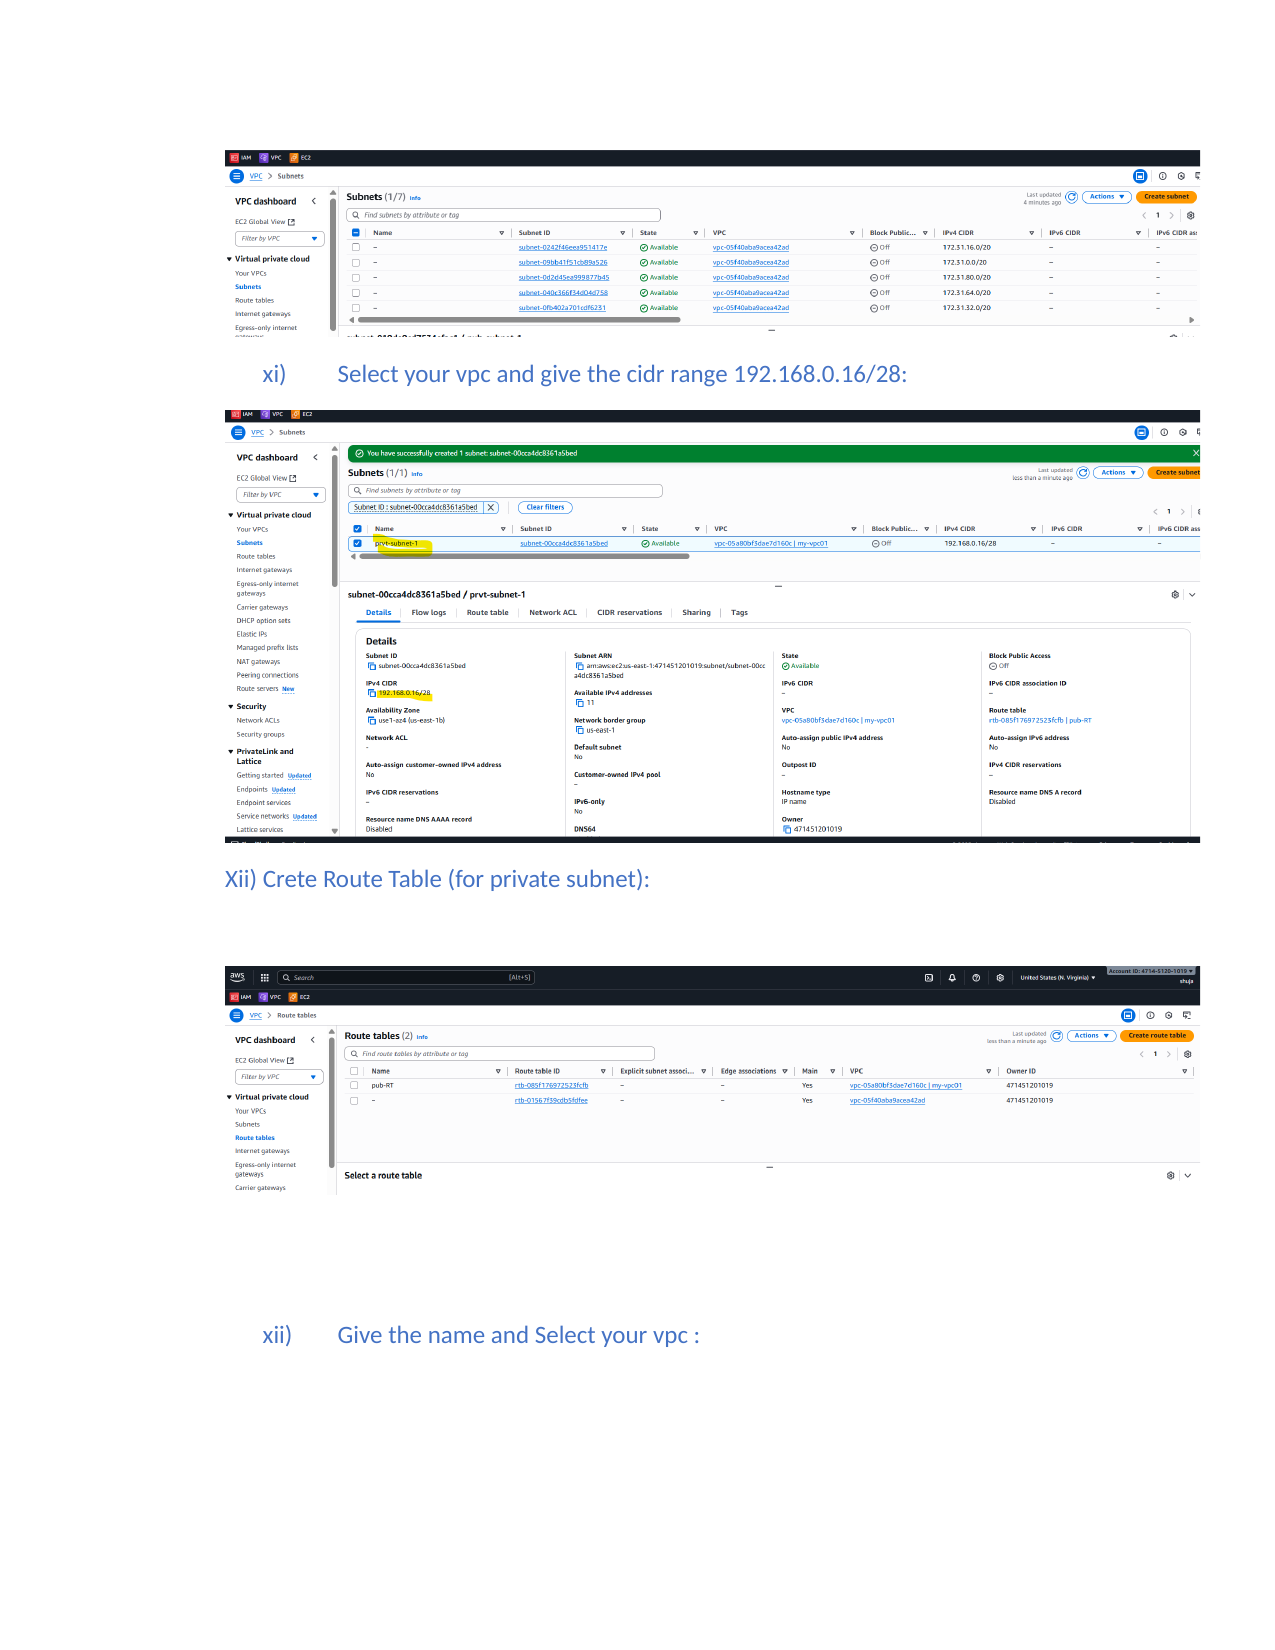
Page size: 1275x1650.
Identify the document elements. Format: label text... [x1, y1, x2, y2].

picture [225, 150, 1200, 337]
list Give the name and Select your vpc : [262, 1319, 1125, 1350]
picture [225, 410, 1200, 843]
list Select your vpc and give the cidr range 192.168.0.16/28: [262, 358, 1125, 389]
text Xii) Crete Route Table (for private subnet): [225, 863, 1125, 894]
picture [225, 966, 1200, 1195]
